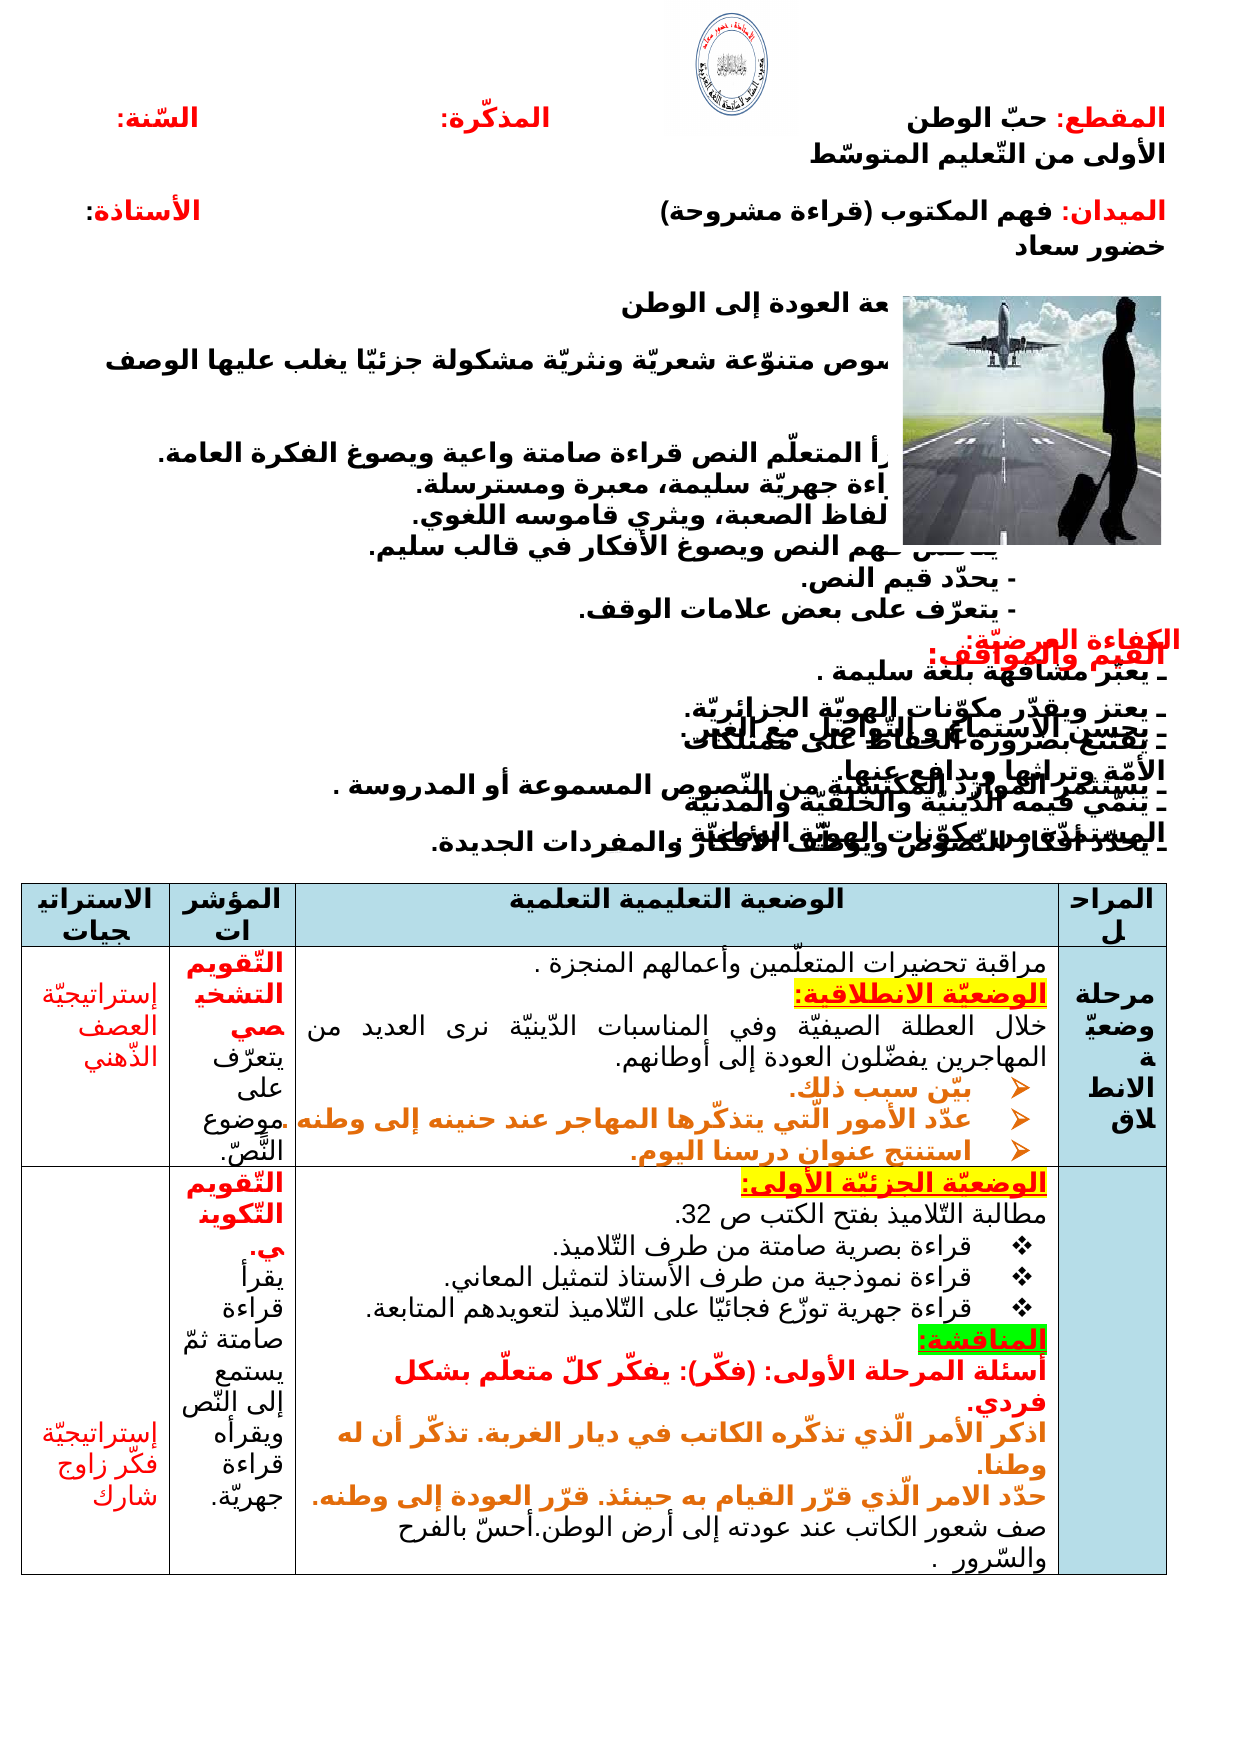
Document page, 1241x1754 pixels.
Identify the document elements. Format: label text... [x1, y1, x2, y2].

text الميدان: فهم المكتوب (قراءة مشروحة) الأستاذة: خضور سعاد [59, 194, 1167, 262]
text ـ يستثمر الموارد المكتسبة من النّصوص المسموعة أو المدروسة . [1002, 769, 1167, 800]
text ـ يحدّد أفكار النّصوص ويوظّف الأفكار والمفردات الجديدة. [59, 826, 862, 857]
text - يشرح الألفاظ الصعبة، ويثري قاموسه اللغوي. [0, 499, 887, 530]
table_cell مرحلة وضعيّة الانطلاق [1059, 947, 1166, 1166]
text مركبات الكفاءة: - يقرأ المتعلّم النص قراءة صامتة واعية ويصوغ الفكرة العامة. [0, 437, 887, 468]
text المقطع: حبّ الوطن المدّة: 60د المذكّرة: السّنة: الأولى من التّعليم المتوسّط [59, 102, 1167, 169]
text المحتوى المعرفي: متعة العودة إلى الوطن [59, 287, 1167, 318]
text ـ يستثمر الموارد المكتسبة من النّصوص المسموعة أو المدروسة . [889, 769, 1019, 800]
table_header المؤشرات [170, 884, 295, 946]
text - يناقش فهم النص ويصوغ الأفكار في قالب سليم. [0, 530, 887, 562]
text الكفاءة العرضيّة: [0, 624, 1181, 655]
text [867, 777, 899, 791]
table_cell إستراتيجيّة العصف الذّهني [22, 947, 169, 1166]
text ـ يحدّد أفكار النّصوص ويوظّف الأفكار والمفردات الجديدة. [942, 826, 1167, 857]
text ـ يحسن الاستماع و التّواصل مع الغير . [953, 712, 1167, 743]
table_cell التّقويم التشخيصي يتعرّف على موضوع النًّصّ. [170, 947, 295, 1166]
table_header المراحل [1059, 884, 1166, 946]
table_header الوضعية التعليمية التعلمية [296, 884, 1058, 946]
picture [902, 296, 1162, 545]
text ـ يعبّر مشافهة بلغة سليمة . [1009, 655, 1167, 687]
text - يحدّد قيم النص. [0, 562, 1167, 593]
text الموارد المستهدفة:نصوص متنوّعة شعريّة ونثريّة مشكولة جزئيّا يغلب عليها الوصف والسرد. [59, 344, 887, 411]
text ـ يحسن الاستماع و التّواصل مع الغير . [741, 712, 823, 743]
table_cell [1059, 1167, 1166, 1574]
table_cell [170, 1167, 295, 1574]
text ـ يستثمر الموارد المكتسبة من النّصوص المسموعة أو المدروسة . [59, 769, 858, 800]
table_cell مراقبة تحضيرات المتعلّمين وأعمالهم المنجزة . الوضعيّة الانطلاقية: خلال العطلة الصيفيّة وفي المناسبات الدّينيّة نرى العديد من المهاجرين يفضّلون العودة إلى أوطانهم. بيّن سبب ذلك. عدّد الأمور الّتي يتذكّرها المهاجر عند حنينه إلى وطنه . استنتج عنوان درسنا اليوم. [296, 947, 1058, 1166]
text ـ يحسن الاستماع و التّواصل مع الغير . [59, 712, 740, 743]
text - يقرأه قراءة جهريّة سليمة، معبرة ومسترسلة. [0, 468, 887, 499]
table_header الاستراتيجيات [22, 884, 169, 946]
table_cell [296, 1167, 1058, 1574]
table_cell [22, 1167, 169, 1574]
text ـ يحسن الاستماع و التّواصل مع الغير . [828, 712, 908, 743]
text - يتعرّف على بعض علامات الوقف. [0, 593, 1167, 624]
text ـ يعبّر مشافهة بلغة سليمة . [59, 655, 1012, 687]
